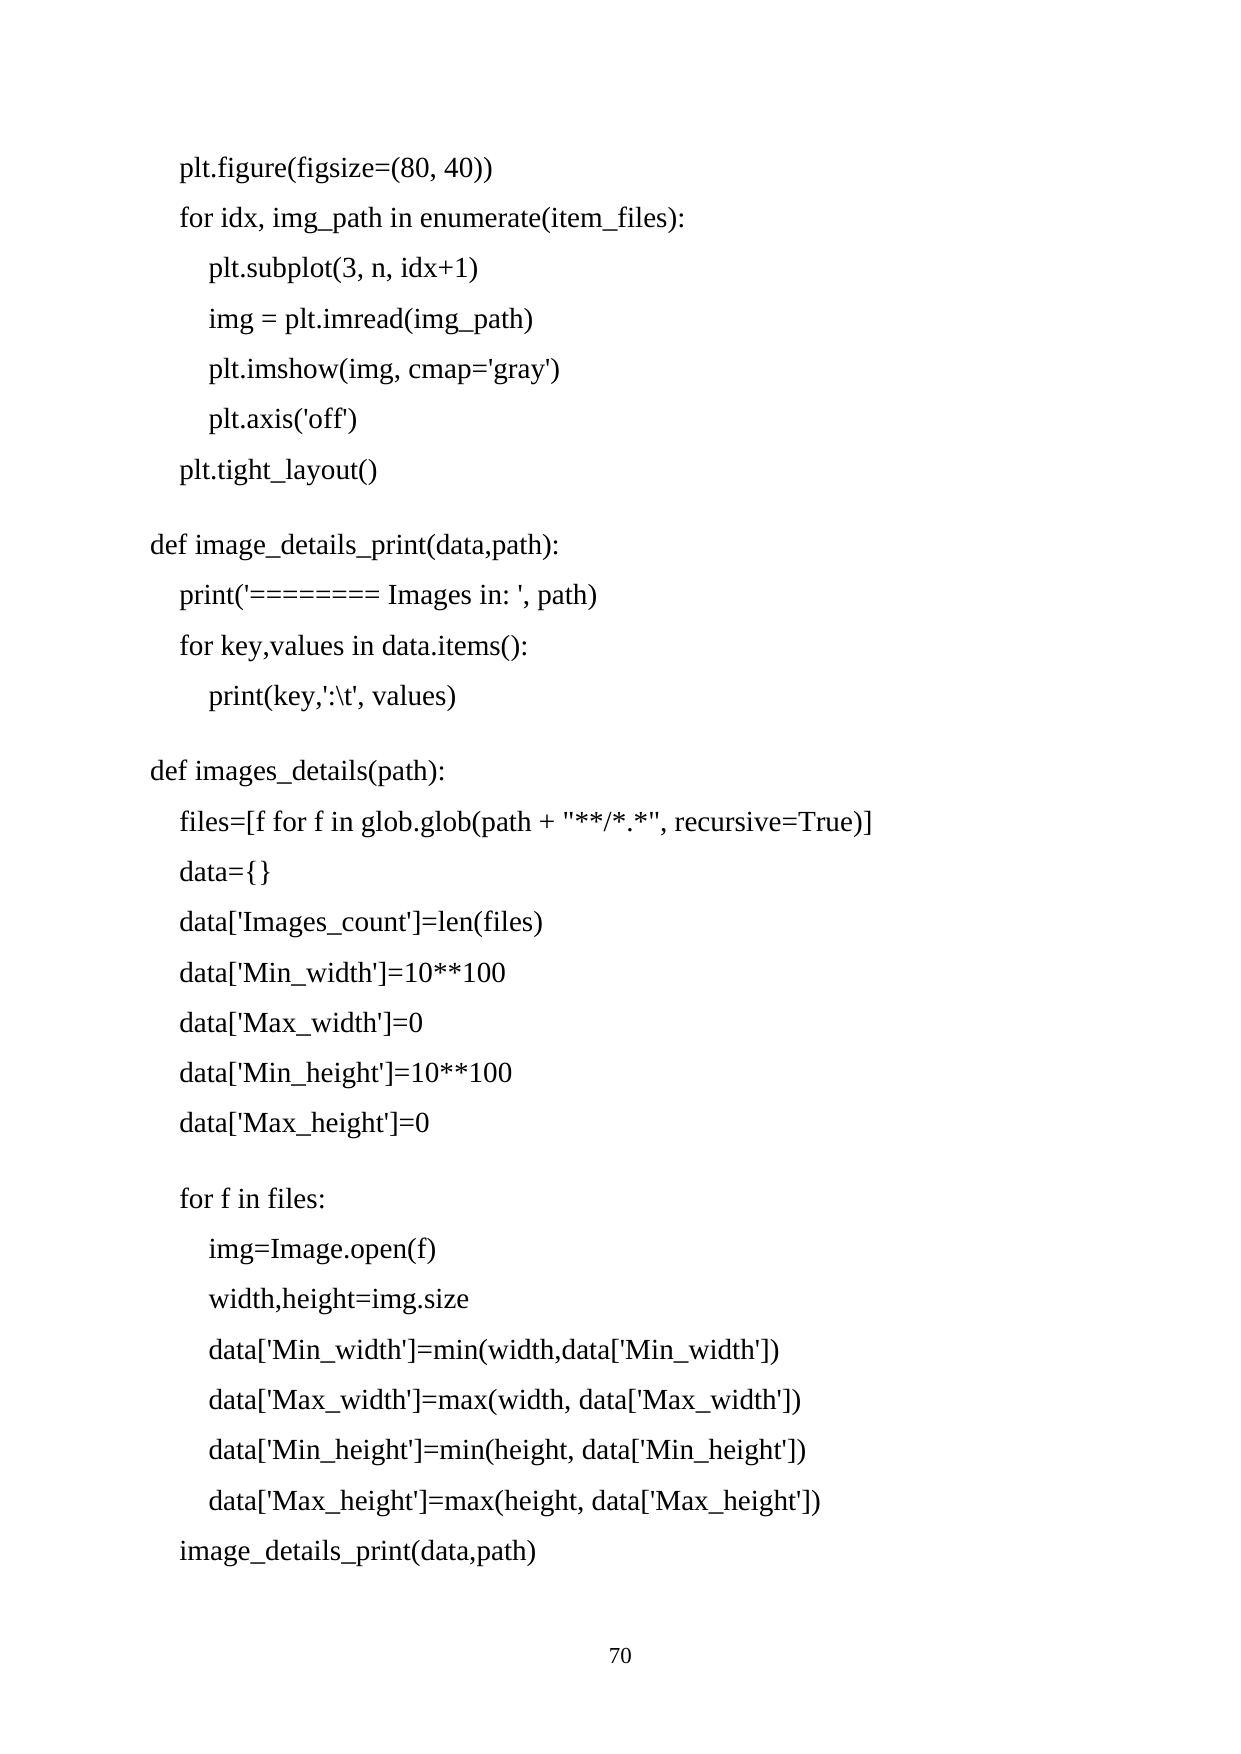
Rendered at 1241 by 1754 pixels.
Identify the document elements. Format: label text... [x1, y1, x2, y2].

text img=Image.open(f) [150, 1231, 1090, 1265]
text plt.imshow(img, cmap='gray') [150, 351, 1090, 385]
text data['Max_height']=max(height, data['Max_height']) [150, 1483, 1090, 1516]
text data={} [150, 854, 1090, 888]
text plt.subplot(3, n, idx+1) [150, 251, 1090, 284]
text plt.axis('off') [150, 402, 1090, 435]
text def images_details(path): [150, 753, 1090, 787]
text def image_details_print(data,path): [150, 527, 1090, 561]
text data['Min_width']=10**100 [150, 955, 1090, 988]
text data['Min_width']=min(width,data['Min_width']) [150, 1332, 1090, 1365]
text image_details_print(data,path) [150, 1533, 1090, 1567]
text plt.figure(figsize=(80, 40)) [150, 150, 1090, 183]
text data['Images_count']=len(files) [150, 904, 1090, 938]
text data['Min_height']=10**100 [150, 1055, 1090, 1089]
text for idx, img_path in enumerate(item_files): [150, 200, 1090, 234]
text for key,values in data.items(): [150, 628, 1090, 661]
text files=[f for f in glob.glob(path + "**/*.*", recursive=True)] [150, 804, 1090, 837]
text width,height=img.size [150, 1282, 1090, 1315]
text print(key,':\t', values) [150, 678, 1090, 712]
text plt.tight_layout() [150, 452, 1090, 485]
text print('======== Images in: ', path) [150, 577, 1090, 611]
text data['Max_width']=max(width, data['Max_width']) [150, 1382, 1090, 1416]
text data['Max_height']=0 [150, 1106, 1090, 1139]
text data['Max_width']=0 [150, 1005, 1090, 1038]
text img = plt.imread(img_path) [150, 301, 1090, 334]
text data['Min_height']=min(height, data['Min_height']) [150, 1432, 1090, 1466]
text for f in files: [150, 1181, 1090, 1214]
